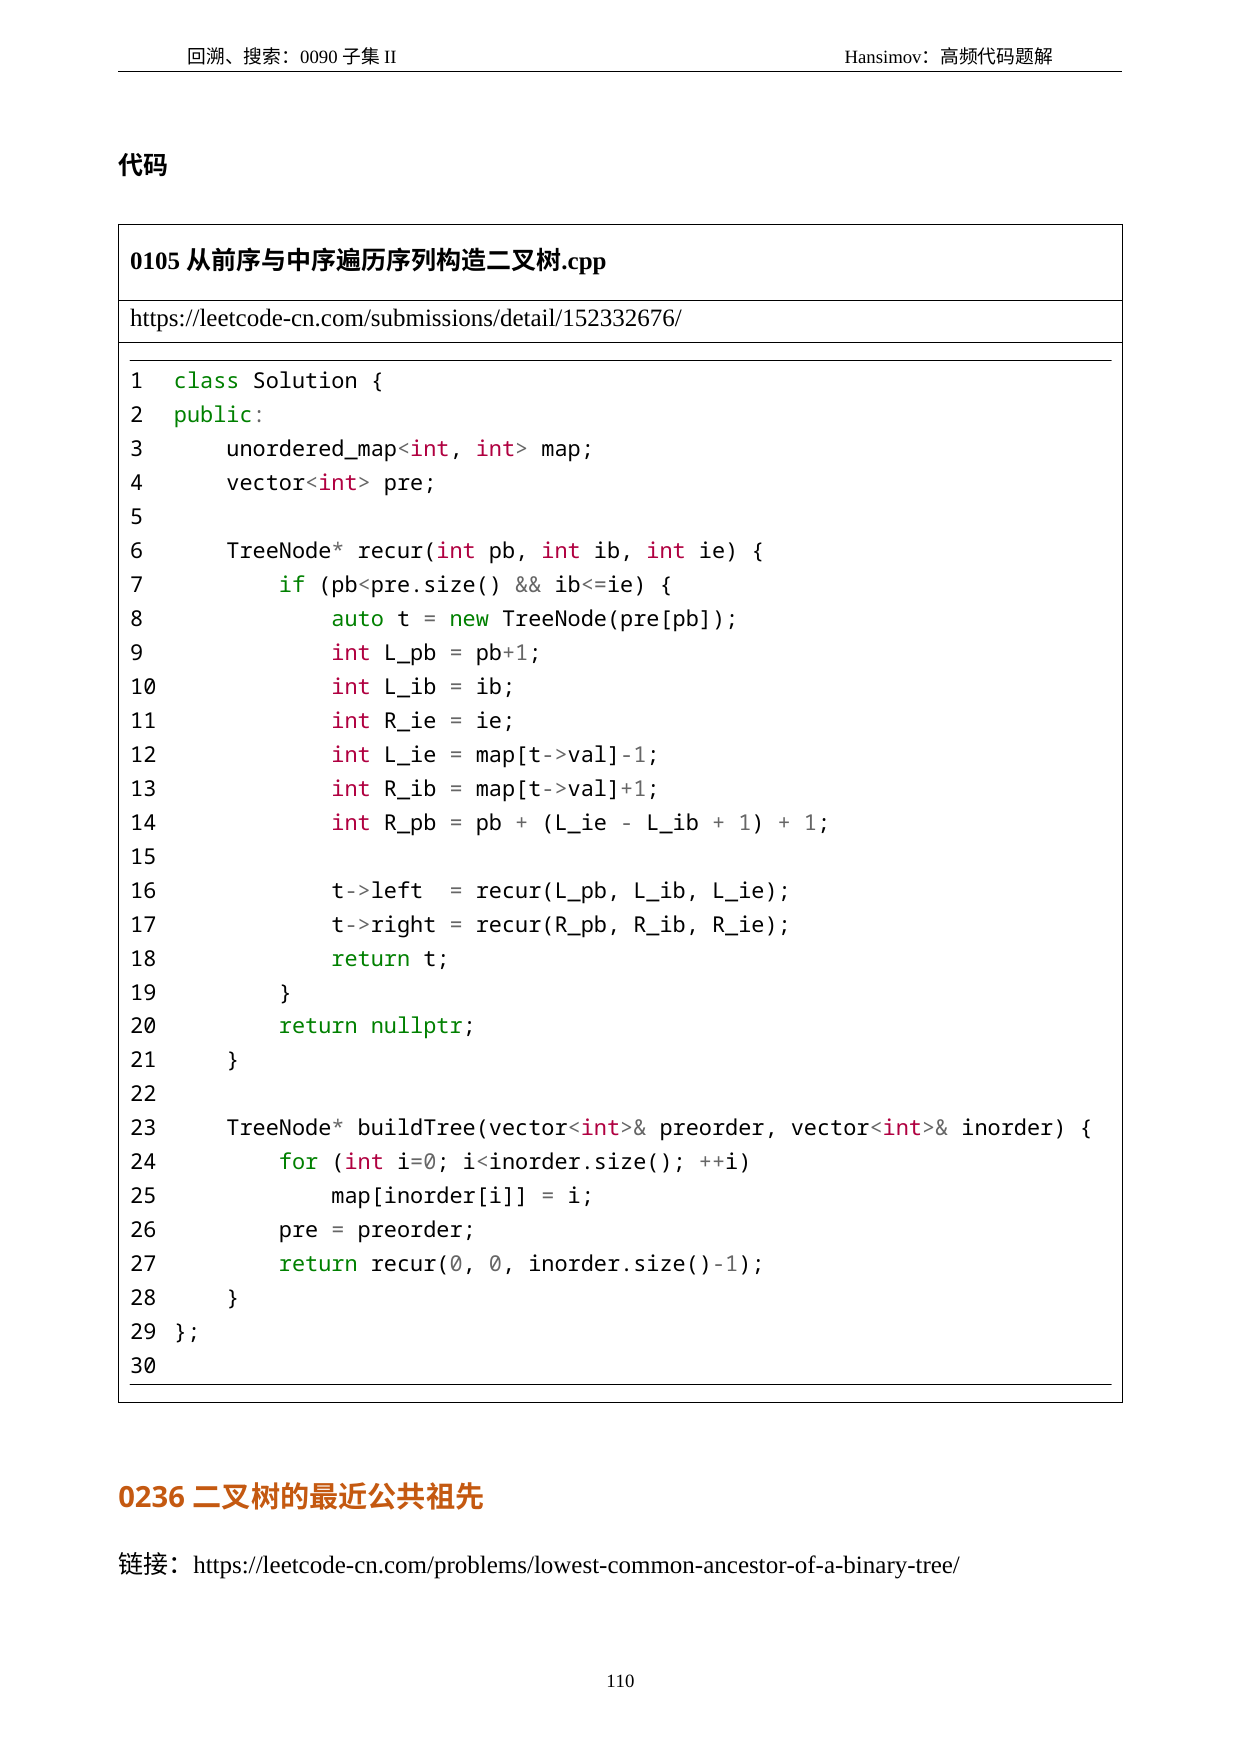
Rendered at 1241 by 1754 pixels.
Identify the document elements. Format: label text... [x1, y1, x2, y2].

table_cell class Solution { public: unordered_map<int, int> map; vector<int> pre; TreeNode* recur(int pb, int ib, int ie) { if (pb<pre.size() && ib<=ie) { auto t = new TreeNode(pre[pb]); int L_pb = pb+1; int L_ib = ib; int R_ie = ie; int L_ie = map[t->val]-1; int R_ib = map[t->val]+1; int R_pb = pb + (L_ie - L_ib + 1) + 1; t->left = recur(L_pb, L_ib, L_ie); t->right = recur(R_pb, R_ib, R_ie); return t; } return nullptr; } TreeNode* buildTree(vector<int>& preorder, vector<int>& inorder) { for (int i=0; i<inorder.size(); ++i) map[inorder[i]] = i; pre = preorder; return recur(0, 0, inorder.size()-1); } }; [119, 343, 1122, 1402]
table_cell https://leetcode-cn.com/submissions/detail/152332676/ [119, 301, 1122, 342]
subtitle 0236 二叉树的最近公共祖先 [118, 1461, 1097, 1529]
table_header 0105 从前序与中序遍历序列构造二叉树.cpp [119, 225, 1122, 300]
text 链接：https://leetcode-cn.com/problems/lowest-common-ancestor-of-a-binary-tree/ [118, 1529, 1122, 1597]
subtitle 代码 [118, 130, 1097, 198]
